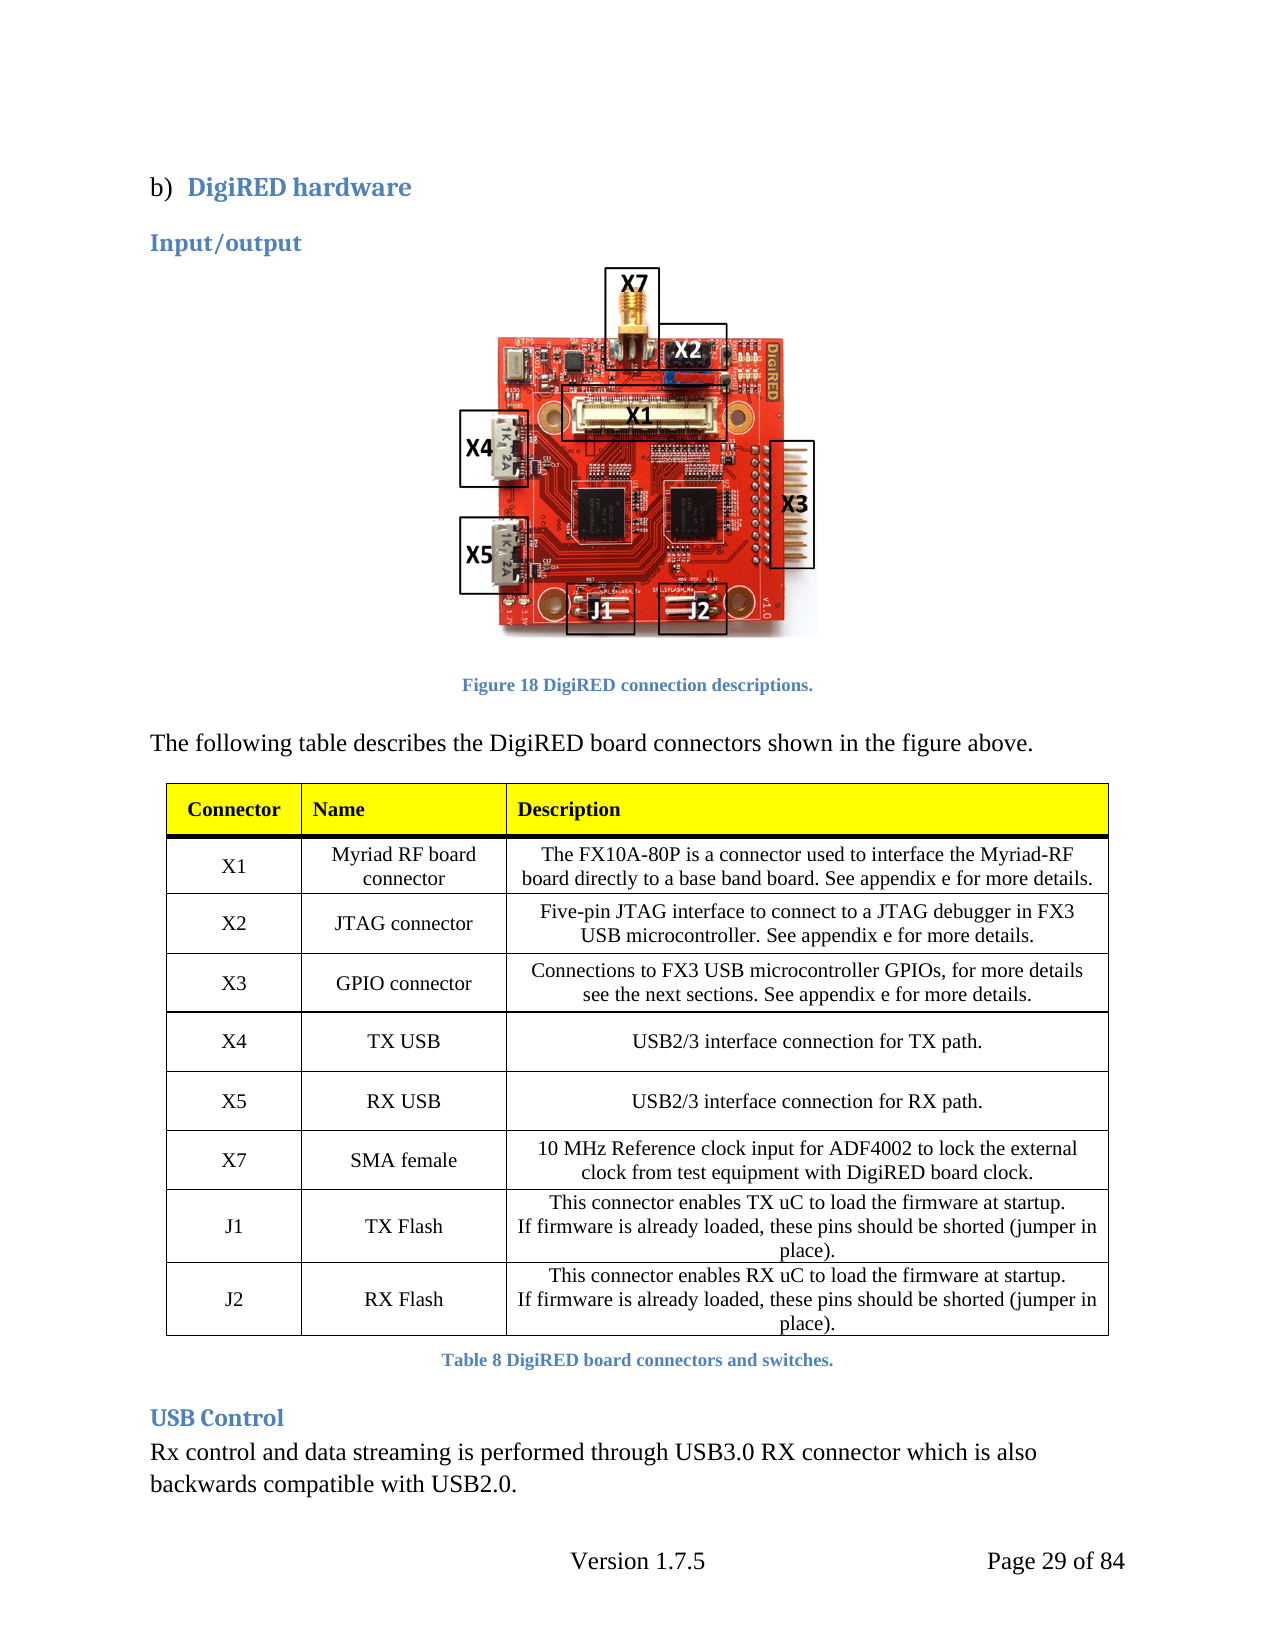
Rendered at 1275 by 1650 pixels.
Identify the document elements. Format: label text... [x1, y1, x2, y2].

table_cell X3 [167, 954, 301, 1011]
table_cell X5 [167, 1072, 301, 1129]
table_cell TX Flash [302, 1190, 506, 1262]
table_header Connector [167, 784, 301, 834]
text Figure 18 DigiRED connection descriptions. [150, 674, 1125, 695]
table_cell X2 [167, 894, 301, 952]
table_cell Connections to FX3 USB microcontroller GPIOs, for more details see the next sections. See appendix e for more details. [507, 954, 1108, 1011]
table_cell J1 [167, 1190, 301, 1262]
table_cell J2 [167, 1263, 301, 1335]
table_header Description [507, 784, 1108, 834]
table_cell Five-pin JTAG interface to connect to a JTAG debugger in FX3 USB microcontroller. See appendix e for more details. [507, 894, 1108, 952]
table_cell USB2/3 interface connection for TX path. [507, 1013, 1108, 1071]
subtitle DigiRED hardware [150, 171, 1125, 203]
table_cell X1 [167, 839, 301, 893]
table_cell X7 [167, 1131, 301, 1189]
text The following table describes the DigiRED board connectors shown in the figure above. [150, 728, 1125, 757]
table_cell TX USB [302, 1013, 506, 1071]
table_cell This connector enables TX uC to load the firmware at startup. If firmware is already loaded, these pins should be shorted (jumper in place). [507, 1190, 1108, 1262]
table_cell USB2/3 interface connection for RX path. [507, 1072, 1108, 1129]
table_header Name [302, 784, 506, 834]
table_cell 10 MHz Reference clock input for ADF4002 to lock the external clock from test equipment with DigiRED board clock. [507, 1131, 1108, 1189]
table_cell RX Flash [302, 1263, 506, 1335]
table_cell The FX10A-80P is a connector used to interface the Myriad-RF board directly to a base band board. See appendix e for more details. [507, 839, 1108, 893]
table_cell This connector enables RX uC to load the firmware at startup. If firmware is already loaded, these pins should be shorted (jumper in place). [507, 1263, 1108, 1335]
picture [456, 261, 819, 649]
table_cell RX USB [302, 1072, 506, 1129]
table_cell JTAG connector [302, 894, 506, 952]
text Rx control and data streaming is performed through USB3.0 RX connector which is also backwards compatible with USB2.0. [150, 1437, 1125, 1498]
subtitle USB Control [150, 1403, 1125, 1432]
table_cell Myriad RF board connector [302, 839, 506, 893]
table_cell X4 [167, 1013, 301, 1071]
table_cell SMA female [302, 1131, 506, 1189]
subtitle Input/output [150, 228, 1125, 257]
table_cell GPIO connector [302, 954, 506, 1011]
